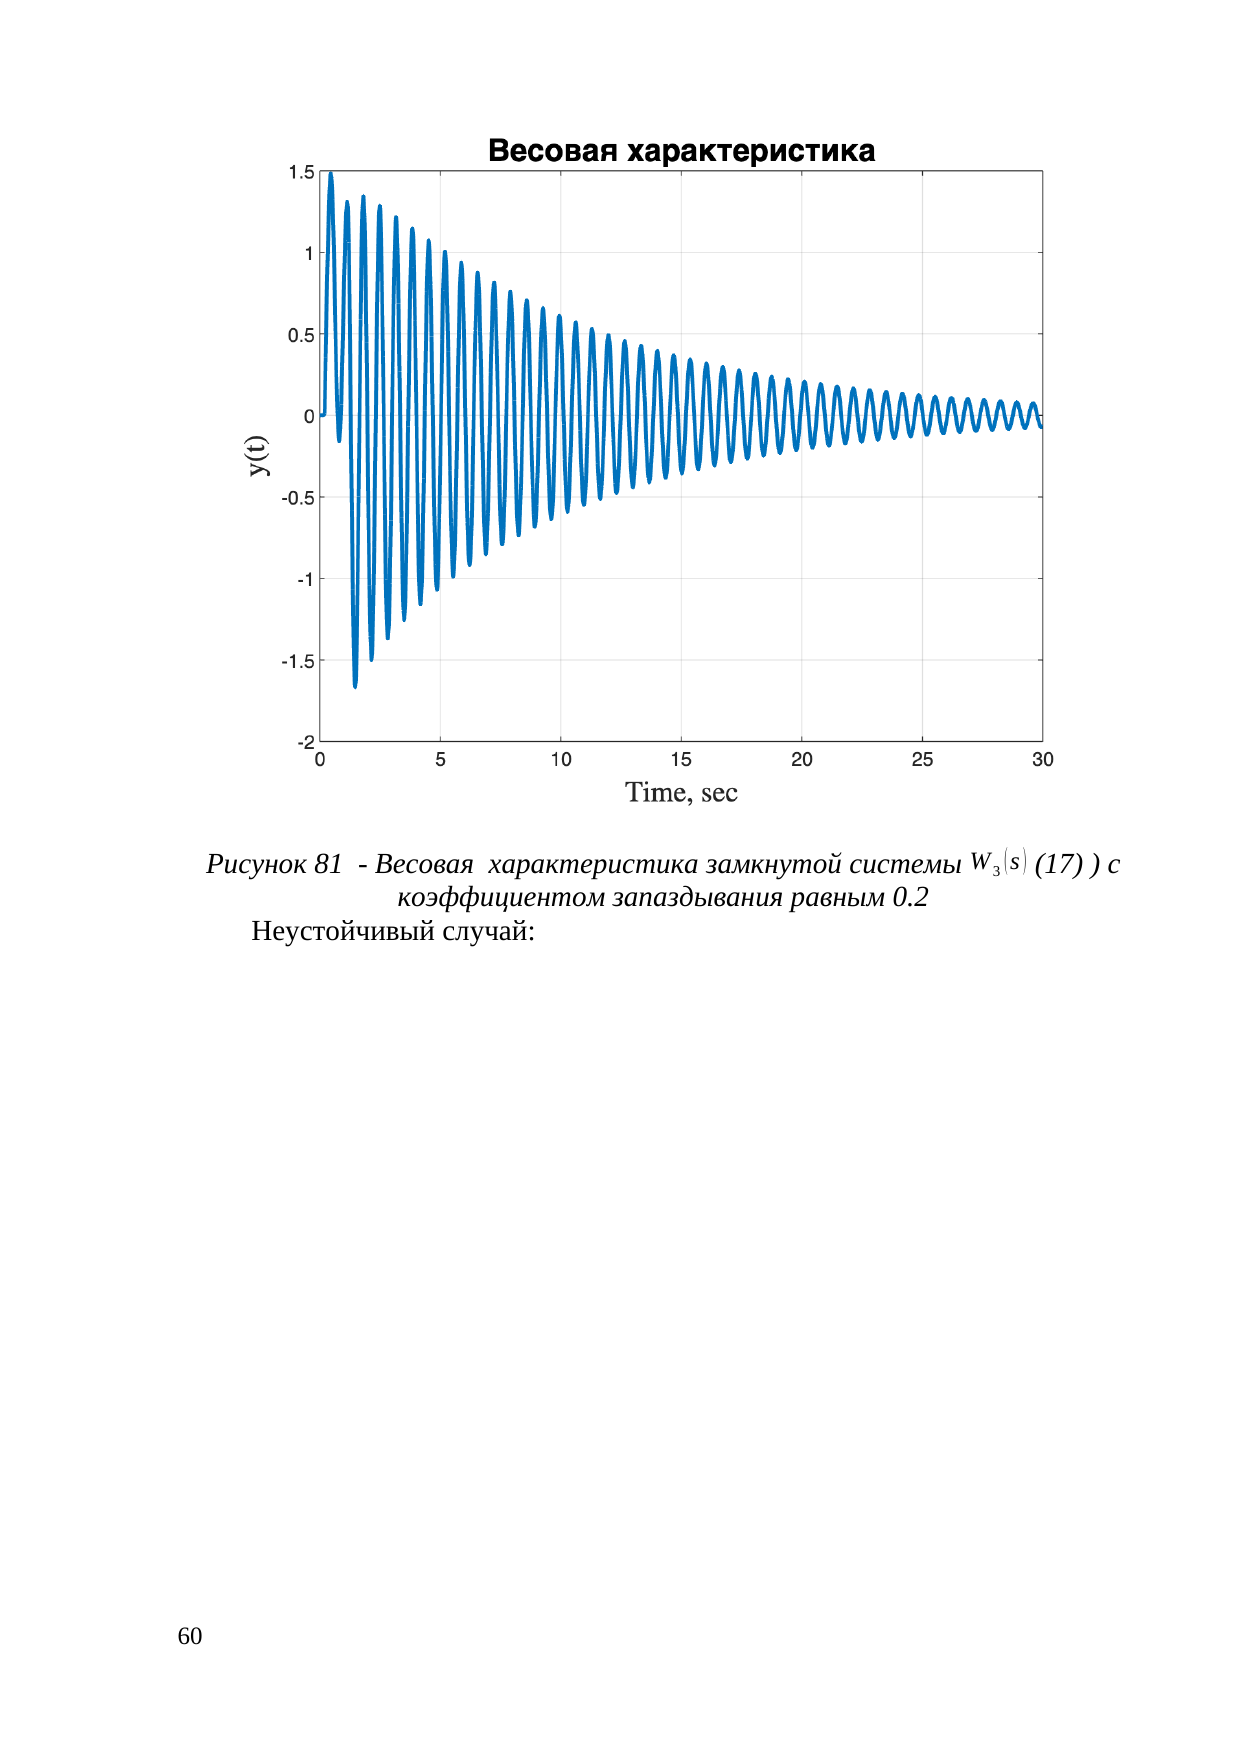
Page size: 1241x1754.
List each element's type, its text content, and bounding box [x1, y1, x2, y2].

picture [198, 118, 1131, 818]
text Рисунок 81 - Весовая характеристика замкнутой системы (17) ) с коэффициентом запаздывания равным 0.2 [177, 846, 1152, 913]
text Неустойчивый случай: [177, 913, 1152, 947]
